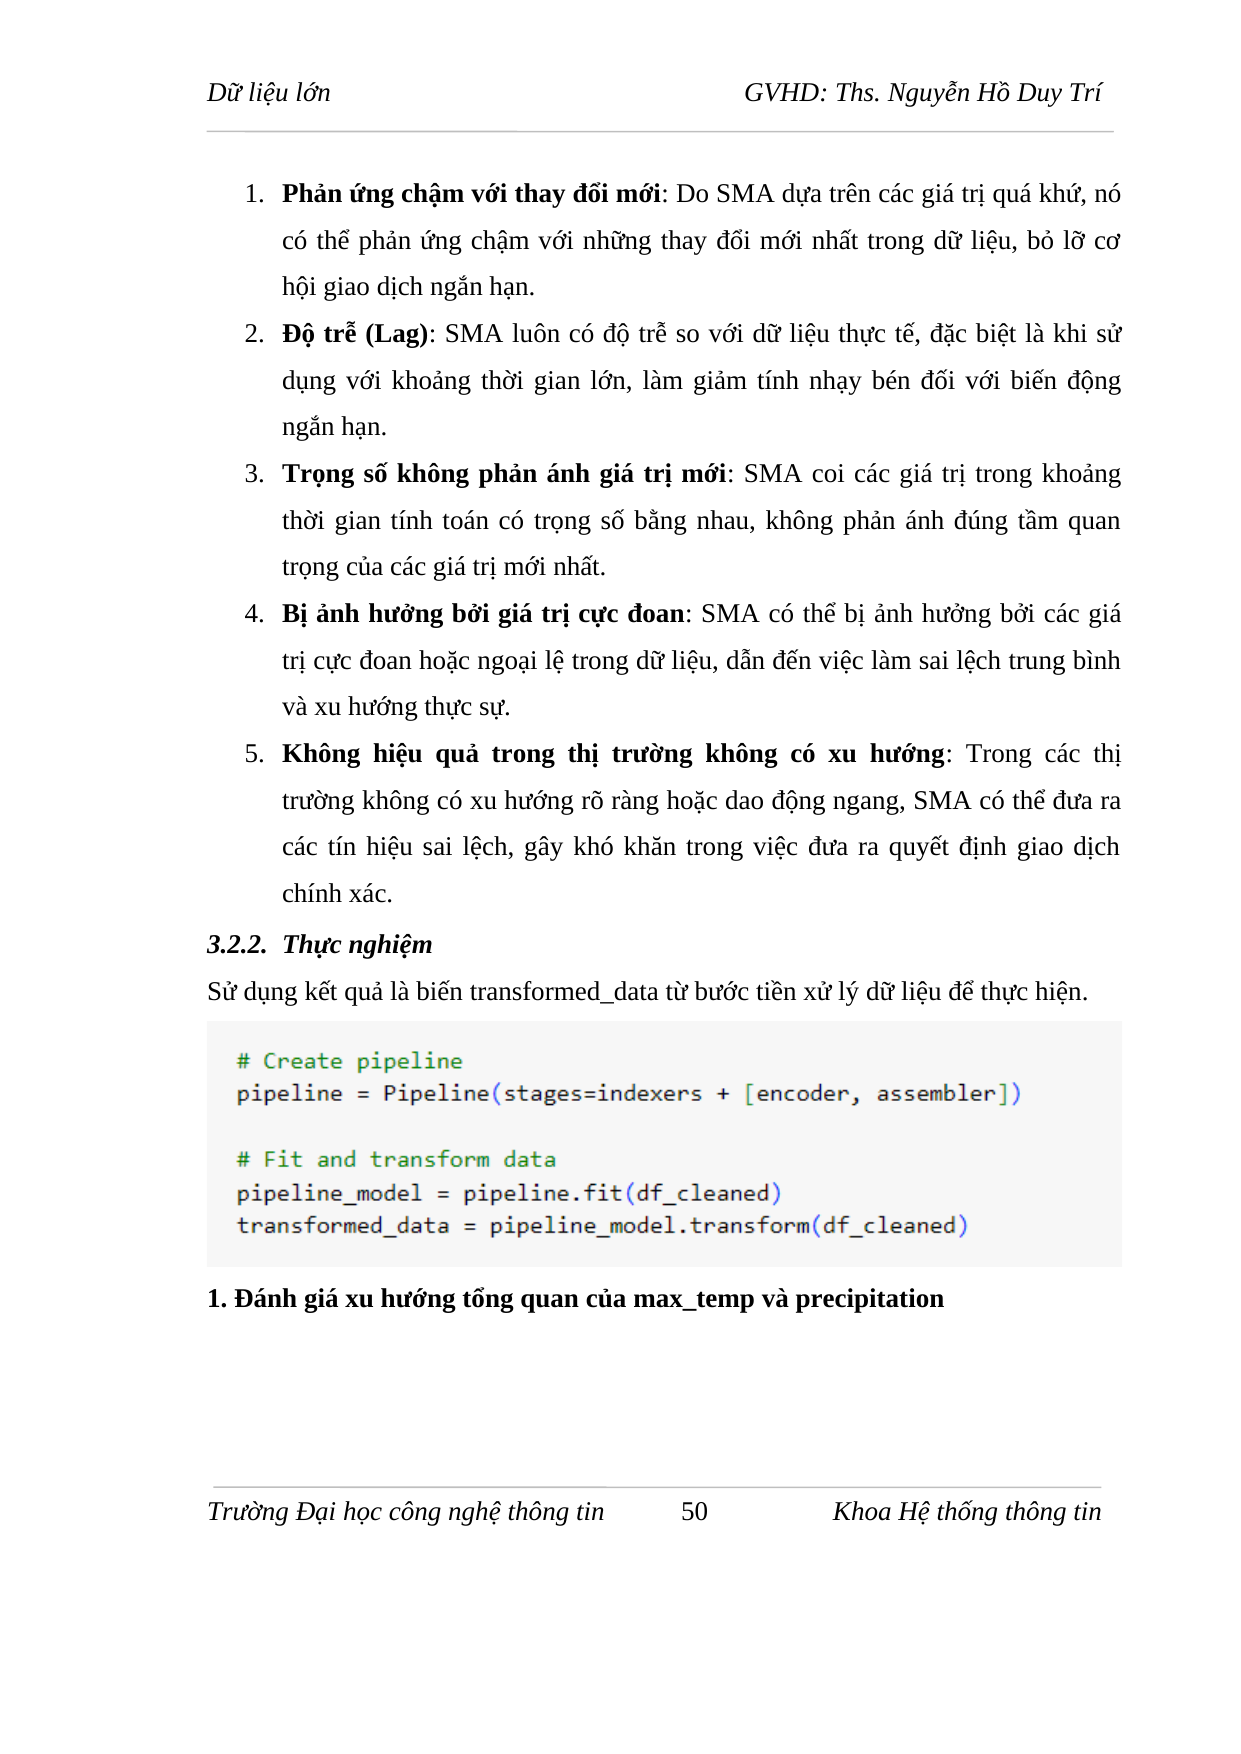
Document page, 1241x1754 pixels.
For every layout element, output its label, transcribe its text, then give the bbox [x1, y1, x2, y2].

list Độ trễ (Lag): SMA luôn có độ trễ so với dữ liệu thực tế, đặc biệt là khi sử dụng với khoảng thời gian lớn, làm giảm tính nhạy bén đối với biến động ngắn hạn. [244, 317, 1122, 442]
list Phản ứng chậm với thay đổi mới: Do SMA dựa trên các giá trị quá khứ, nó có thể phản ứng chậm với những thay đổi mới nhất trong dữ liệu, bỏ lỡ cơ hội giao dịch ngắn hạn. [244, 177, 1122, 302]
text 1. Đánh giá xu hướng tổng quan của max_temp và precipitation [207, 1267, 1122, 1314]
text Sử dụng kết quả là biến transformed_data từ bước tiền xử lý dữ liệu để thực hiện. [207, 975, 1122, 1006]
subtitle Thực nghiệm [207, 928, 1122, 959]
list Bị ảnh hưởng bởi giá trị cực đoan: SMA có thể bị ảnh hưởng bởi các giá trị cực đoan hoặc ngoại lệ trong dữ liệu, dẫn đến việc làm sai lệch trung bình và xu hướng thực sự. [244, 597, 1122, 722]
picture [206, 1021, 1123, 1267]
list Không hiệu quả trong thị trường không có xu hướng: Trong các thị trường không có xu hướng rõ ràng hoặc dao động ngang, SMA có thể đưa ra các tín hiệu sai lệch, gây khó khăn trong việc đưa ra quyết định giao dịch chính xác. [244, 737, 1122, 908]
list Trọng số không phản ánh giá trị mới: SMA coi các giá trị trong khoảng thời gian tính toán có trọng số bằng nhau, không phản ánh đúng tầm quan trọng của các giá trị mới nhất. [244, 457, 1122, 582]
